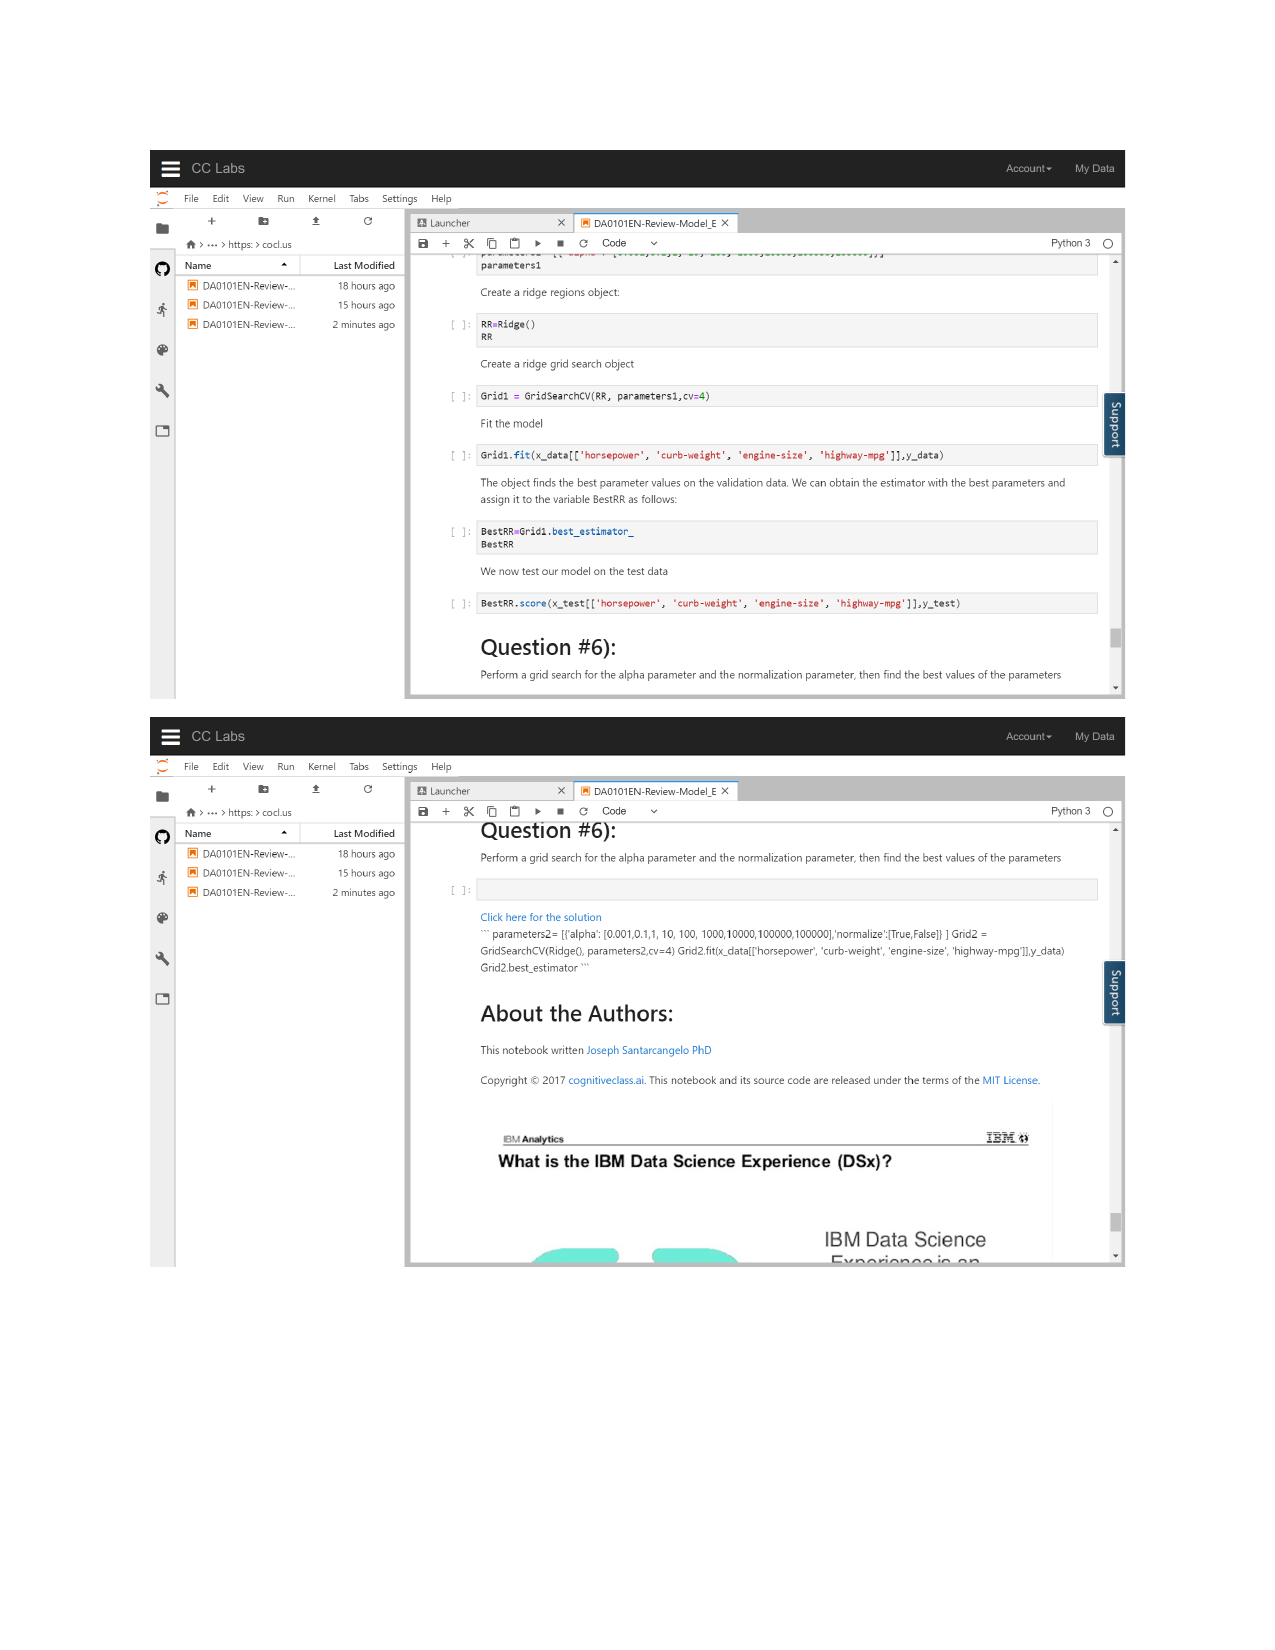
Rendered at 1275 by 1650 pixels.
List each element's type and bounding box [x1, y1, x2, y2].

picture [150, 717, 1125, 1267]
picture [150, 150, 1125, 699]
